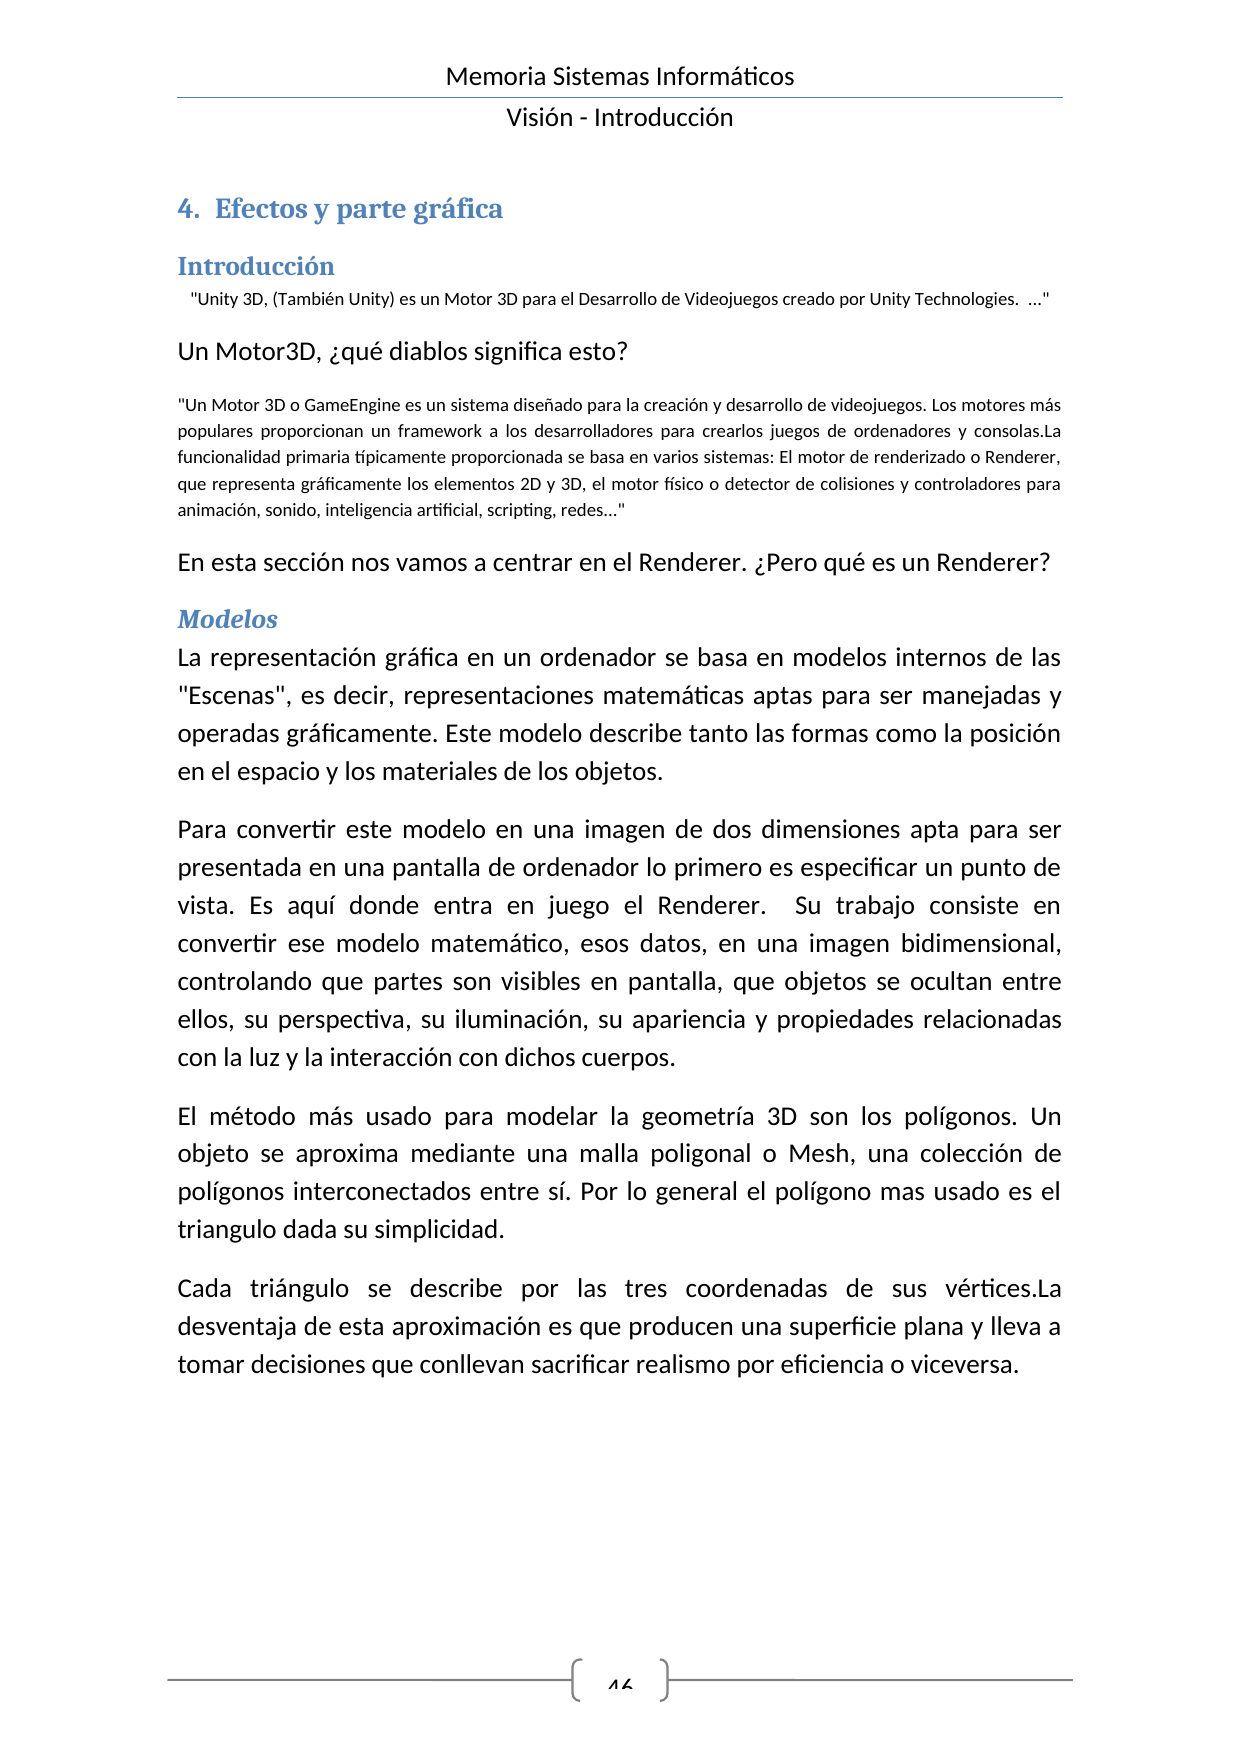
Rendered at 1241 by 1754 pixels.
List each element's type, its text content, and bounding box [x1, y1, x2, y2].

text Un Motor3D, ¿qué diablos significa esto? [177, 334, 1063, 367]
text En esta sección nos vamos a centrar en el Renderer. ¿Pero qué es un Renderer? [177, 546, 1063, 578]
text La representación gráfica en un ordenador se basa en modelos internos de las "Escenas", es decir, representaciones matemáticas aptas para ser manejadas y operadas gráficamente. Este modelo describe tanto las formas como la posición en el espacio y los materiales de los objetos. [177, 640, 1063, 787]
subtitle Introducción [177, 251, 1063, 282]
subtitle Efectos y parte gráfica [177, 192, 1063, 225]
text El método más usado para modelar la geometría 3D son los polígonos. Un objeto se aproxima mediante una malla poligonal o Mesh, una colección de polígonos interconectados entre sí. Por lo general el polígono mas usado es el triangulo dada su simplicidad. [177, 1099, 1063, 1246]
text Para convertir este modelo en una imagen de dos dimensiones apta para ser presentada en una pantalla de ordenador lo primero es especificar un punto de vista. Es aquí donde entra en juego el Renderer. Su trabajo consiste en convertir ese modelo matemático, esos datos, en una imagen bidimensional, controlando que partes son visibles en pantalla, que objetos se ocultan entre ellos, su perspectiva, su iluminación, su apariencia y propiedades relacionadas con la luz y la interacción con dichos cuerpos. [177, 812, 1063, 1073]
text "Un Motor 3D o GameEngine es un sistema diseñado para la creación y desarrollo de videojuegos. Los motores más populares proporcionan un framework a los desarrolladores para crearlos juegos de ordenadores y consolas.La funcionalidad primaria típicamente proporcionada se basa en varios sistemas: El motor de renderizado o Renderer, que representa gráficamente los elementos 2D y 3D, el motor físico o detector de colisiones y controladores para animación, sonido, inteligencia artificial, scripting, redes..." [177, 393, 1063, 521]
text "Unity 3D, (También Unity) es un Motor 3D para el Desarrollo de Videojuegos creado por Unity Technologies. ..." [177, 287, 1063, 310]
text Cada triángulo se describe por las tres coordenadas de sus vértices.La desventaja de esta aproximación es que producen una superficie plana y lleva a tomar decisiones que conllevan sacrificar realismo por eficiencia o viceversa. [177, 1271, 1063, 1380]
subtitle Modelos [177, 604, 1063, 635]
